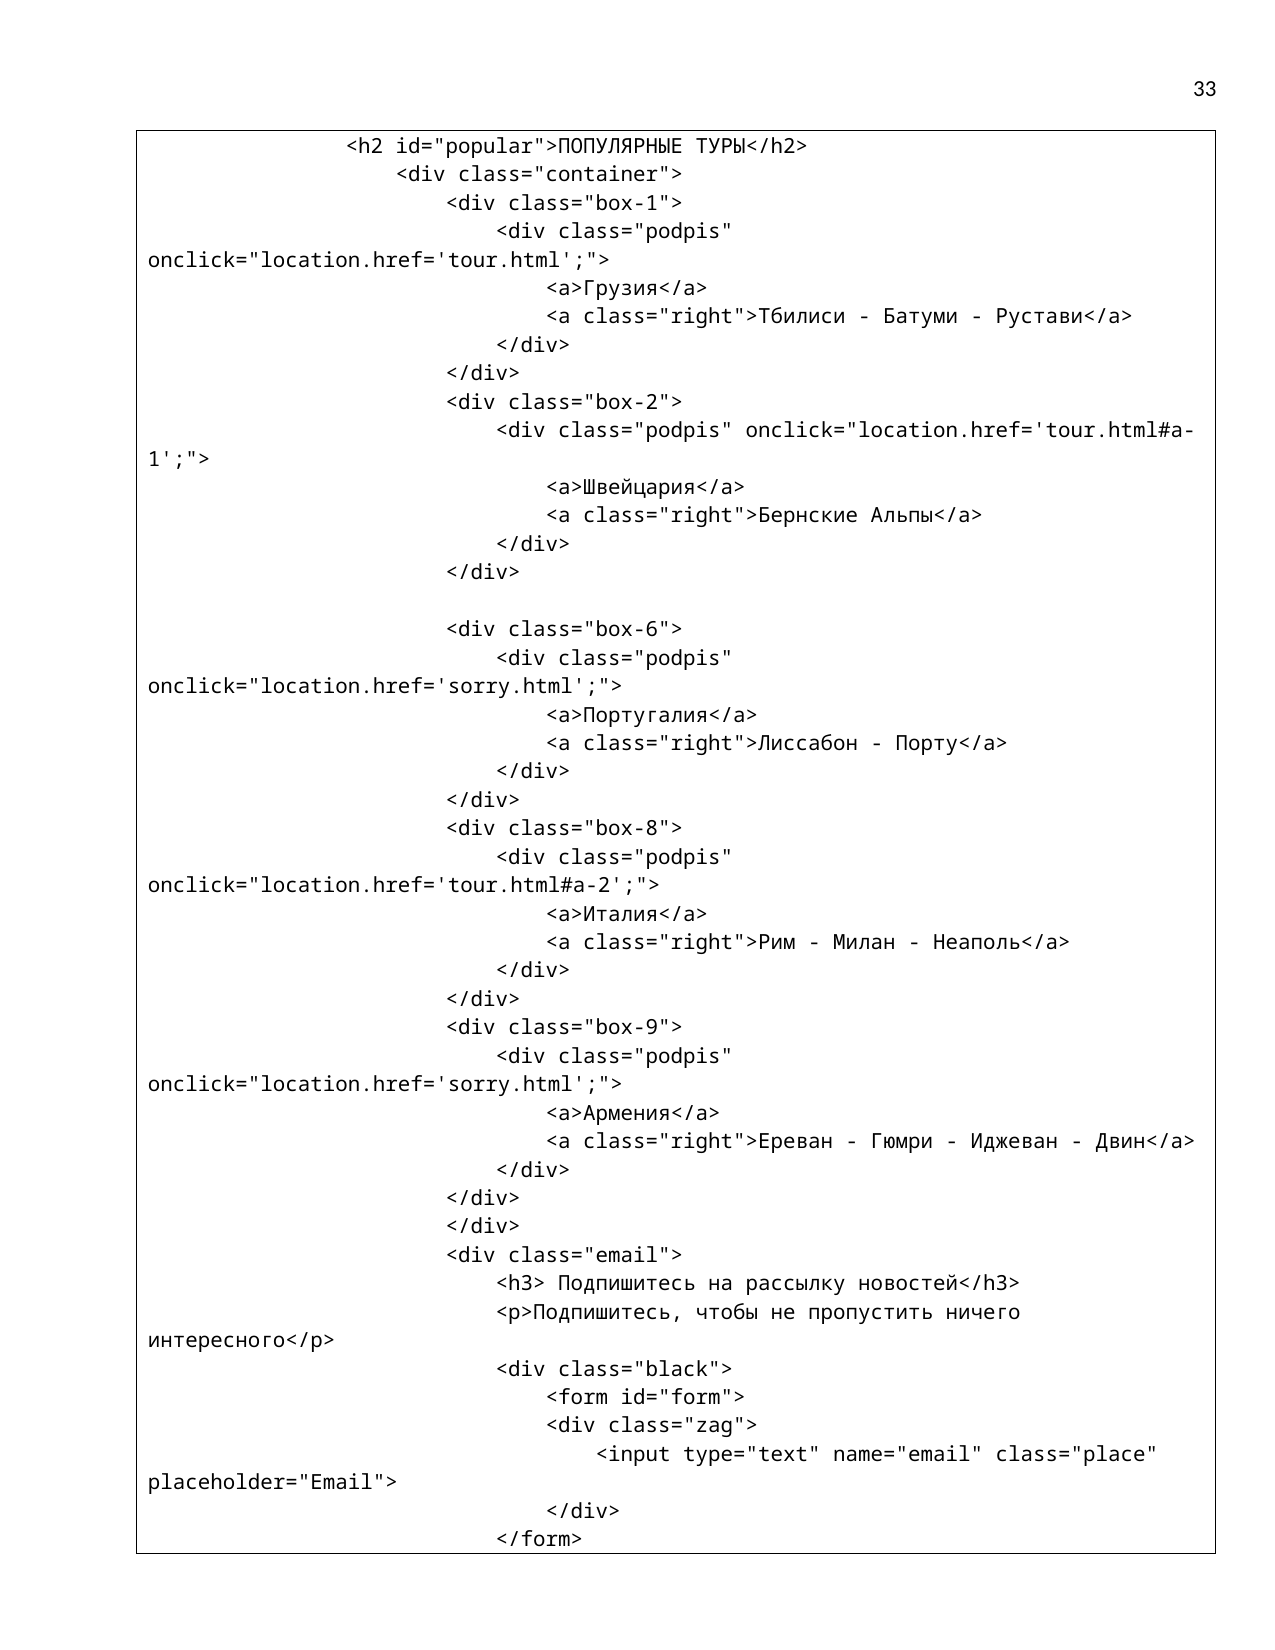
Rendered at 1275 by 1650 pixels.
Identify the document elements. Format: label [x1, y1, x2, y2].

table_header [137, 131, 1215, 1553]
